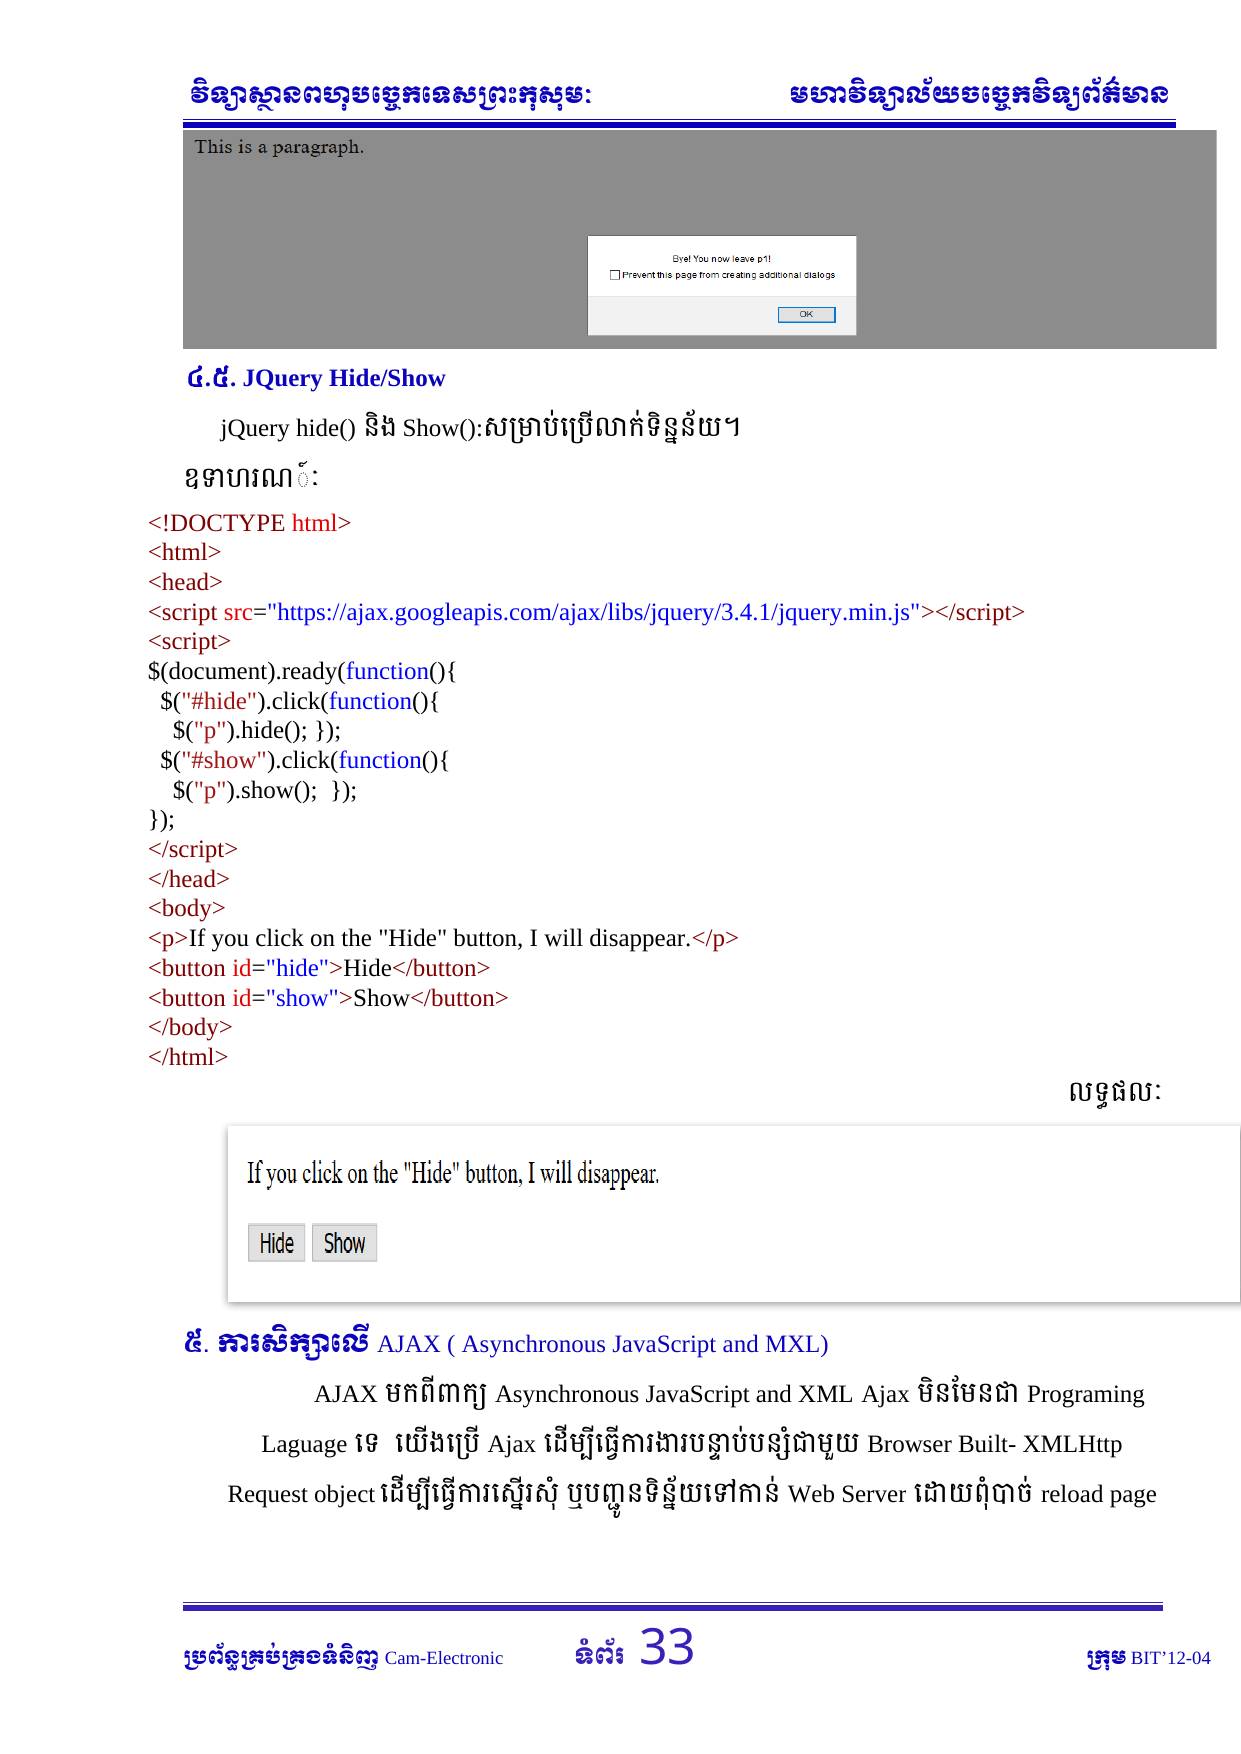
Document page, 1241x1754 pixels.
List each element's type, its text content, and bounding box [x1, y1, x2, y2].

text <head> [148, 566, 1181, 596]
text $(document).ready(function(){ [148, 655, 1181, 685]
text $("p").hide(); }); [148, 714, 1181, 744]
text <html> [148, 536, 1181, 566]
text ឧទាហរណ៍ៈ [183, 456, 1163, 503]
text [220, 1371, 1163, 1519]
text <script> [148, 625, 1181, 655]
text <body> [148, 893, 1181, 922]
text <p>If you click on the "Hide" button, I will disappear.</p> [148, 922, 1181, 952]
text $("#hide").click(function(){ [148, 685, 1181, 714]
text jQuery hide() និងShow():សម្រាប់ប្រើលាក់ទិន្នន័យ។ [183, 406, 1163, 453]
text </html> [148, 1041, 1181, 1071]
text </head> [148, 863, 1181, 893]
subtitle ៥. ការសិក្សាលើ AJAX ( Asynchronous JavaScript and MXL) [183, 1322, 1163, 1367]
text $("#show").click(function(){ [148, 744, 1181, 774]
subtitle ៤.៥. JQuery Hide/Show [186, 355, 1163, 402]
picture [183, 130, 1217, 349]
text <script src="https://ajax.googleapis.com/ajax/libs/jquery/3.4.1/jquery.min.js"></script> [148, 596, 1181, 625]
text <!DOCTYPE html> [148, 507, 1181, 536]
text }); [148, 803, 1181, 833]
text </script> [148, 833, 1181, 863]
picture [242, 1140, 1241, 1287]
text $("p").show(); }); [148, 774, 1181, 803]
text </body> [148, 1011, 1181, 1041]
text <button id="show">Show</button> [148, 982, 1181, 1011]
text <button id="hide">Hide</button> [148, 952, 1181, 982]
